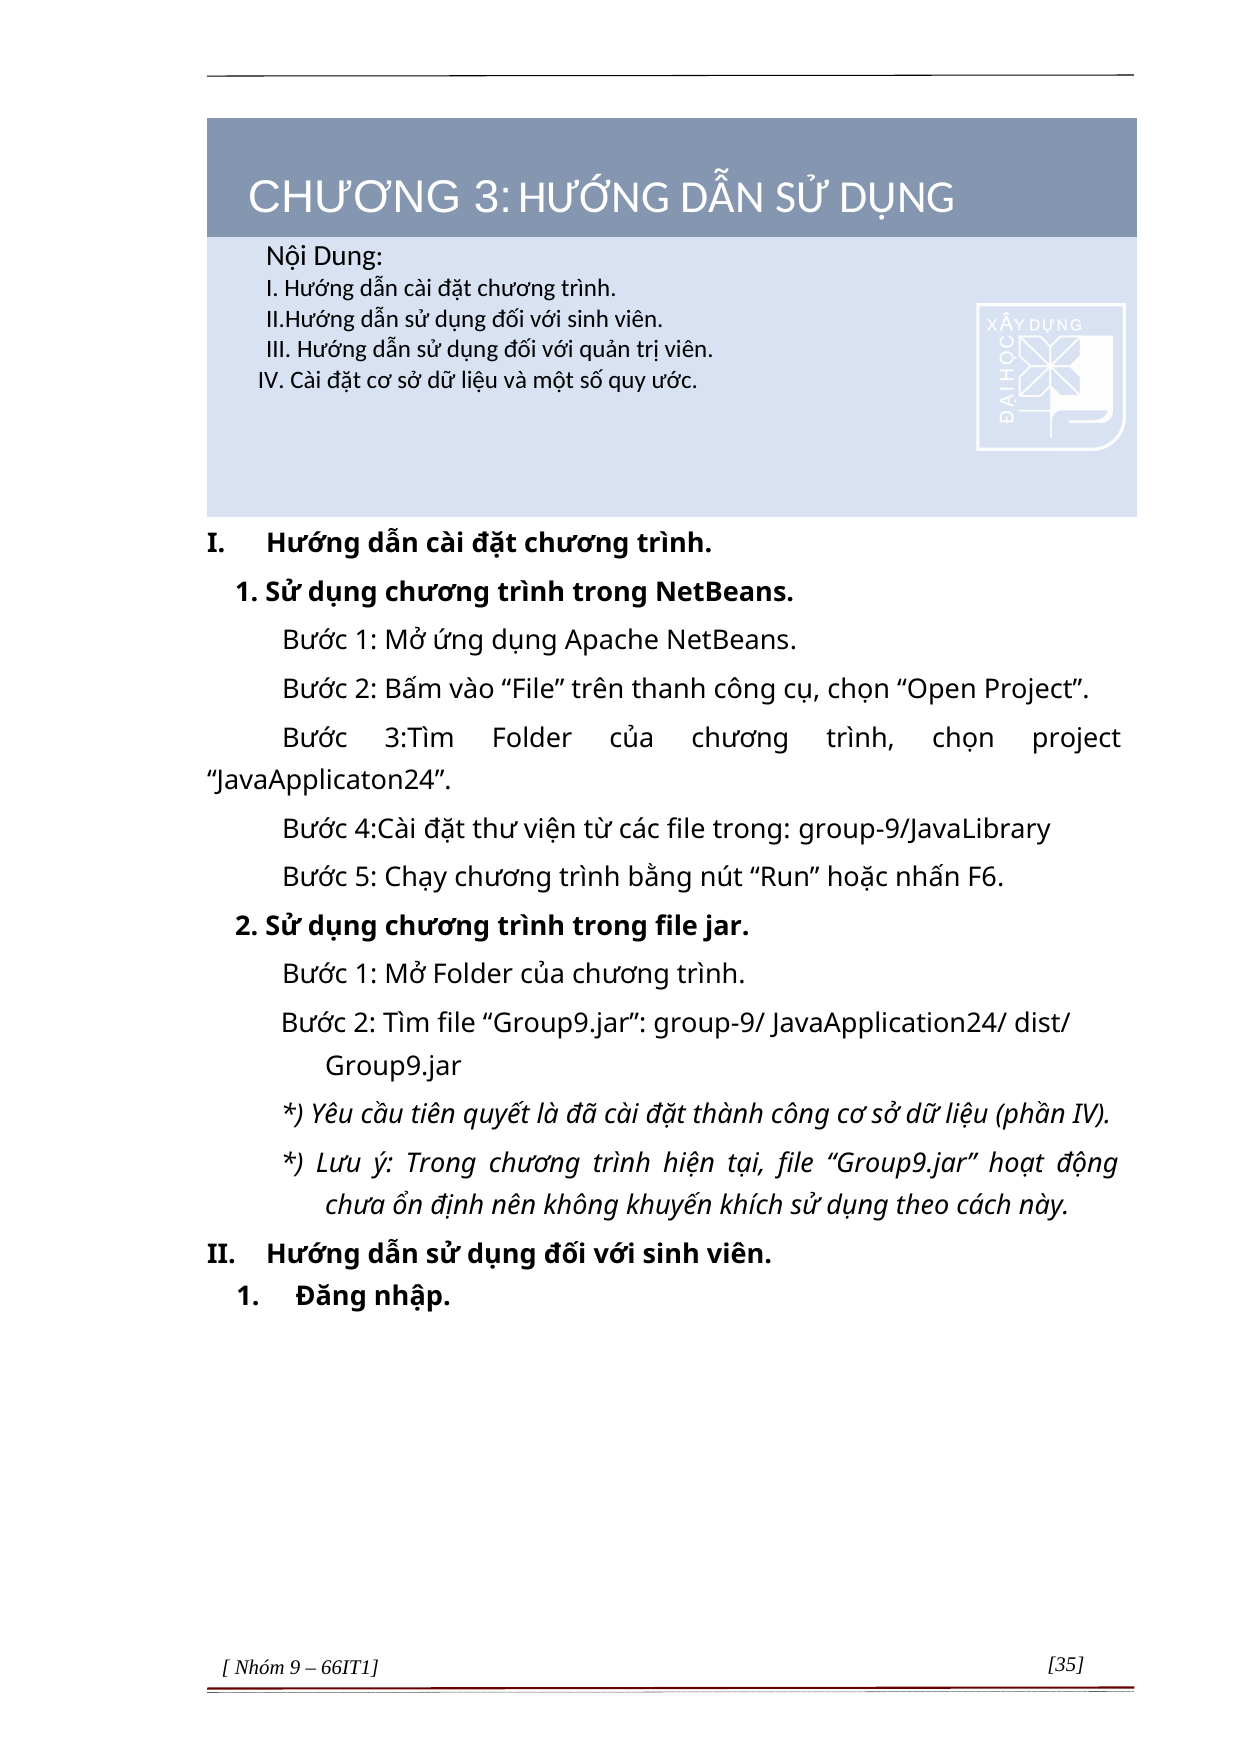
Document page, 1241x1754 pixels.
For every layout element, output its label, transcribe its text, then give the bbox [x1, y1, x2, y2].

list Hướng dẫn sử dụng đối với sinh viên. [207, 1234, 1122, 1271]
text Bước 3:Tìm Folder của chương trình, chọn project “JavaApplicaton24”. [207, 718, 1122, 797]
table_header HƯỚNG DẪN SỬ DỤNG [207, 118, 1137, 237]
list Hướng dẫn cài đặt chương trình. [207, 523, 1122, 560]
text *) Lưu ý: Trong chương trình hiện tại, file “Group9.jar” hoạt động chưa ổn định nên không khuyến khích sử dụng theo cách này. [281, 1143, 1122, 1223]
text Bước 2: Bấm vào “File” trên thanh công cụ, chọn “Open Project”. [207, 669, 1122, 706]
picture [976, 303, 1126, 451]
table_cell Nội Dung: I. Hướng dẫn cài đặt chương trình. II.Hướng dẫn sử dụng đối với sinh viên. III. Hướng dẫn sử dụng đối với quản trị viên. IV. Cài đặt cơ sở dữ liệu và một số quy ước. [207, 237, 1137, 517]
text Bước 4:Cài đặt thư viện từ các file trong: group-9/JavaLibrary [207, 809, 1122, 846]
text 1. Sử dụng chương trình trong NetBeans. [207, 572, 1122, 609]
text Bước 1: Mở ứng dụng Apache NetBeans. [207, 621, 1122, 658]
text *) Yêu cầu tiên quyết là đã cài đặt thành công cơ sở dữ liệu (phần IV). [281, 1095, 1122, 1132]
text Bước 5: Chạy chương trình bằng nút “Run” hoặc nhấn F6. [207, 858, 1122, 894]
text Bước 2: Tìm file “Group9.jar”: group-9/ JavaApplication24/ dist/ Group9.jar [281, 1004, 1122, 1083]
list Đăng nhập. [236, 1277, 1122, 1314]
text 2. Sử dụng chương trình trong file jar. [207, 906, 1122, 943]
text Bước 1: Mở Folder của chương trình. [207, 955, 1122, 992]
